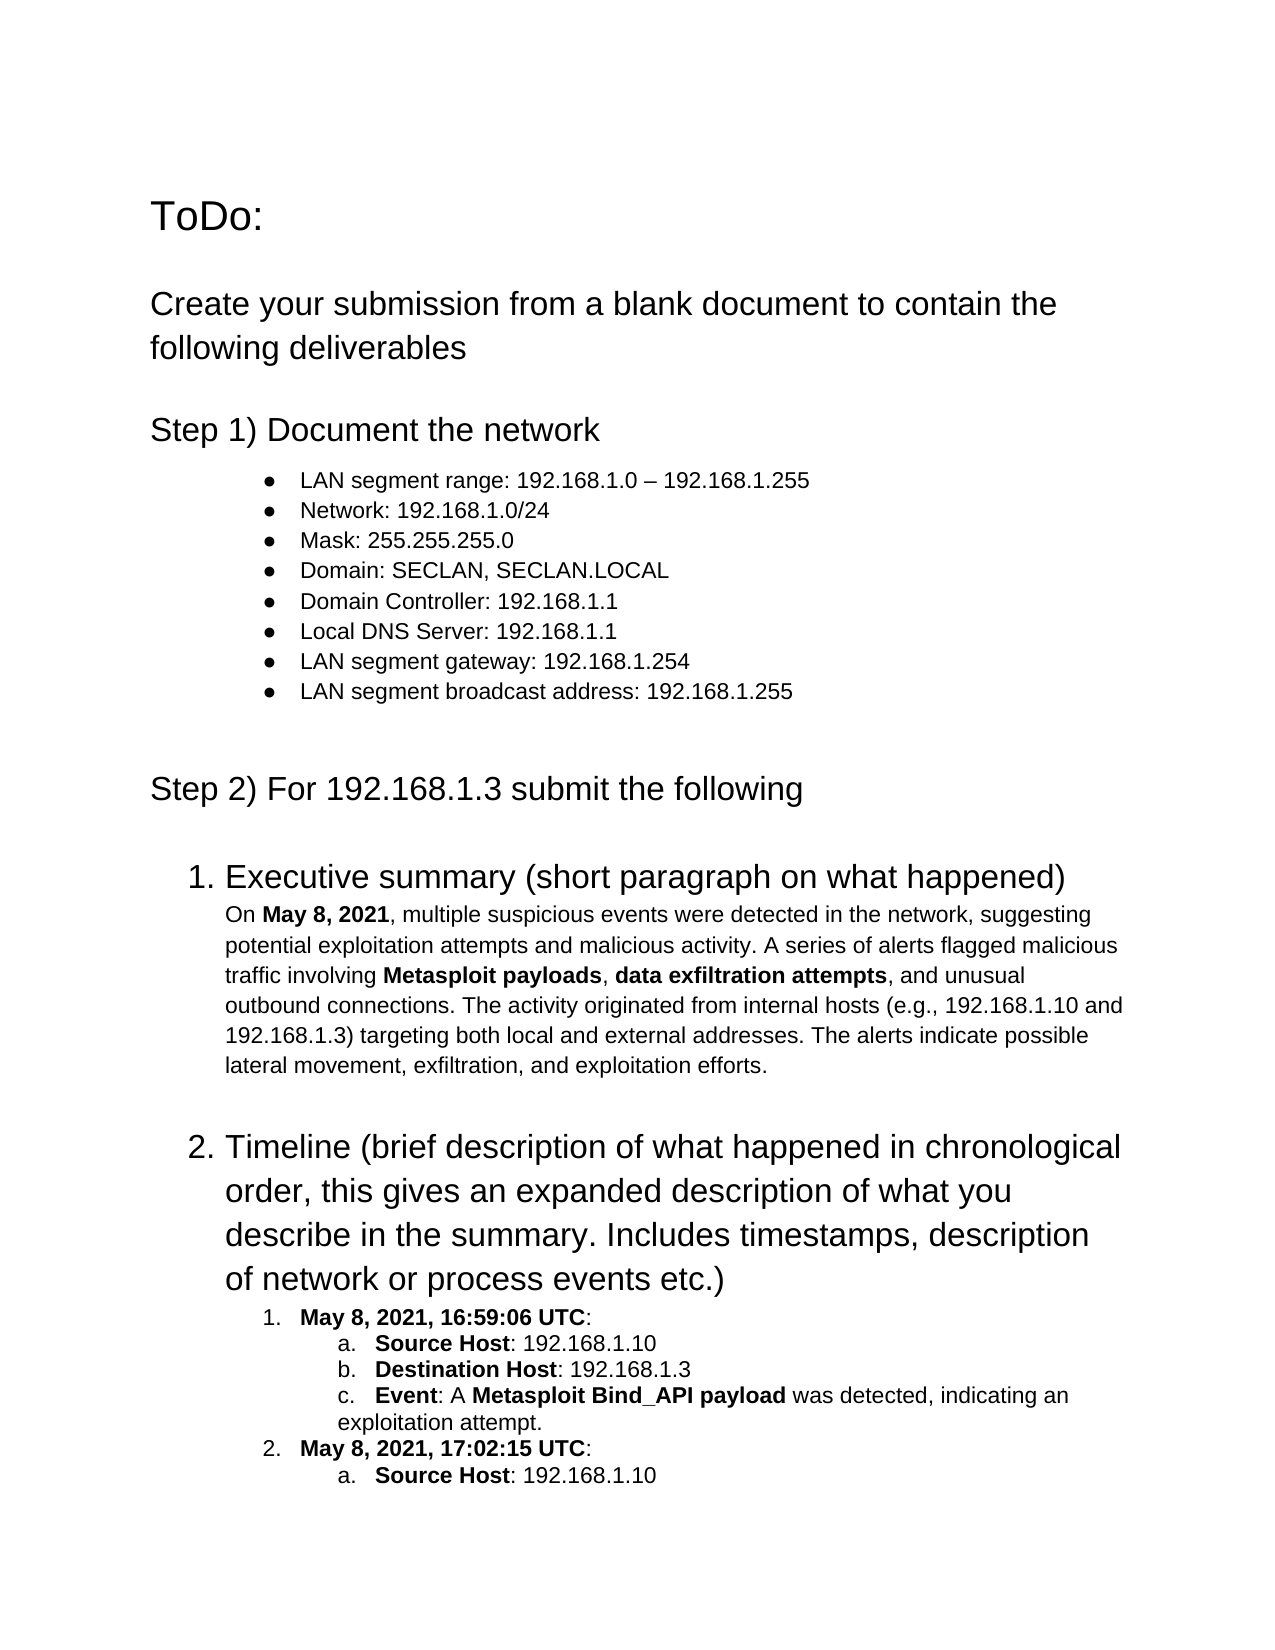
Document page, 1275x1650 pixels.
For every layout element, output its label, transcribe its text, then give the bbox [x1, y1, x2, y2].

list Source Host: 192.168.1.10 [337, 1330, 1125, 1356]
text On May 8, 2021, multiple suspicious events were detected in the network, suggesting potential exploitation attempts and malicious activity. A series of alerts flagged malicious traffic involving Metasploit payloads, data exfiltration attempts, and unusual outbound connections. The activity originated from internal hosts (e.g., 192.168.1.10 and 192.168.1.3) targeting both local and external addresses. The alerts indicate possible lateral movement, exfiltration, and exploitation efforts. [225, 901, 1125, 1079]
list Domain: SECLAN, SECLAN.LOCAL [262, 557, 1125, 584]
list LAN segment range: 192.168.1.0 – 192.168.1.255 [262, 467, 1125, 493]
list Destination Host: 192.168.1.3 [337, 1356, 1125, 1382]
list Domain Controller: 192.168.1.1 [262, 588, 1125, 614]
subtitle Create your submission from a blank document to contain the following deliverables [150, 284, 1125, 367]
list May 8, 2021, 16:59:06 UTC: [262, 1303, 1125, 1330]
list Network: 192.168.1.0/24 [262, 497, 1125, 523]
text Step 2) For 192.168.1.3 submit the following [150, 769, 1125, 807]
list LAN segment broadcast address: 192.168.1.255 [262, 678, 1125, 704]
list LAN segment gateway: 192.168.1.254 [262, 648, 1125, 674]
subtitle Step 1) Document the network [150, 410, 1125, 448]
list Event: A Metasploit Bind_API payload was detected, indicating an exploitation attempt. [337, 1382, 1125, 1435]
list Mask: 255.255.255.0 [262, 527, 1125, 553]
list Source Host: 192.168.1.10 [337, 1462, 1125, 1488]
list Executive summary (short paragraph on what happened) [187, 857, 1125, 896]
subtitle ToDo: [150, 192, 1125, 239]
list May 8, 2021, 17:02:15 UTC: [262, 1435, 1125, 1462]
list Local DNS Server: 192.168.1.1 [262, 618, 1125, 644]
list Timeline (brief description of what happened in chronological order, this gives an expanded description of what you describe in the summary. Includes timestamps, description of network or process events etc.) [187, 1127, 1125, 1298]
